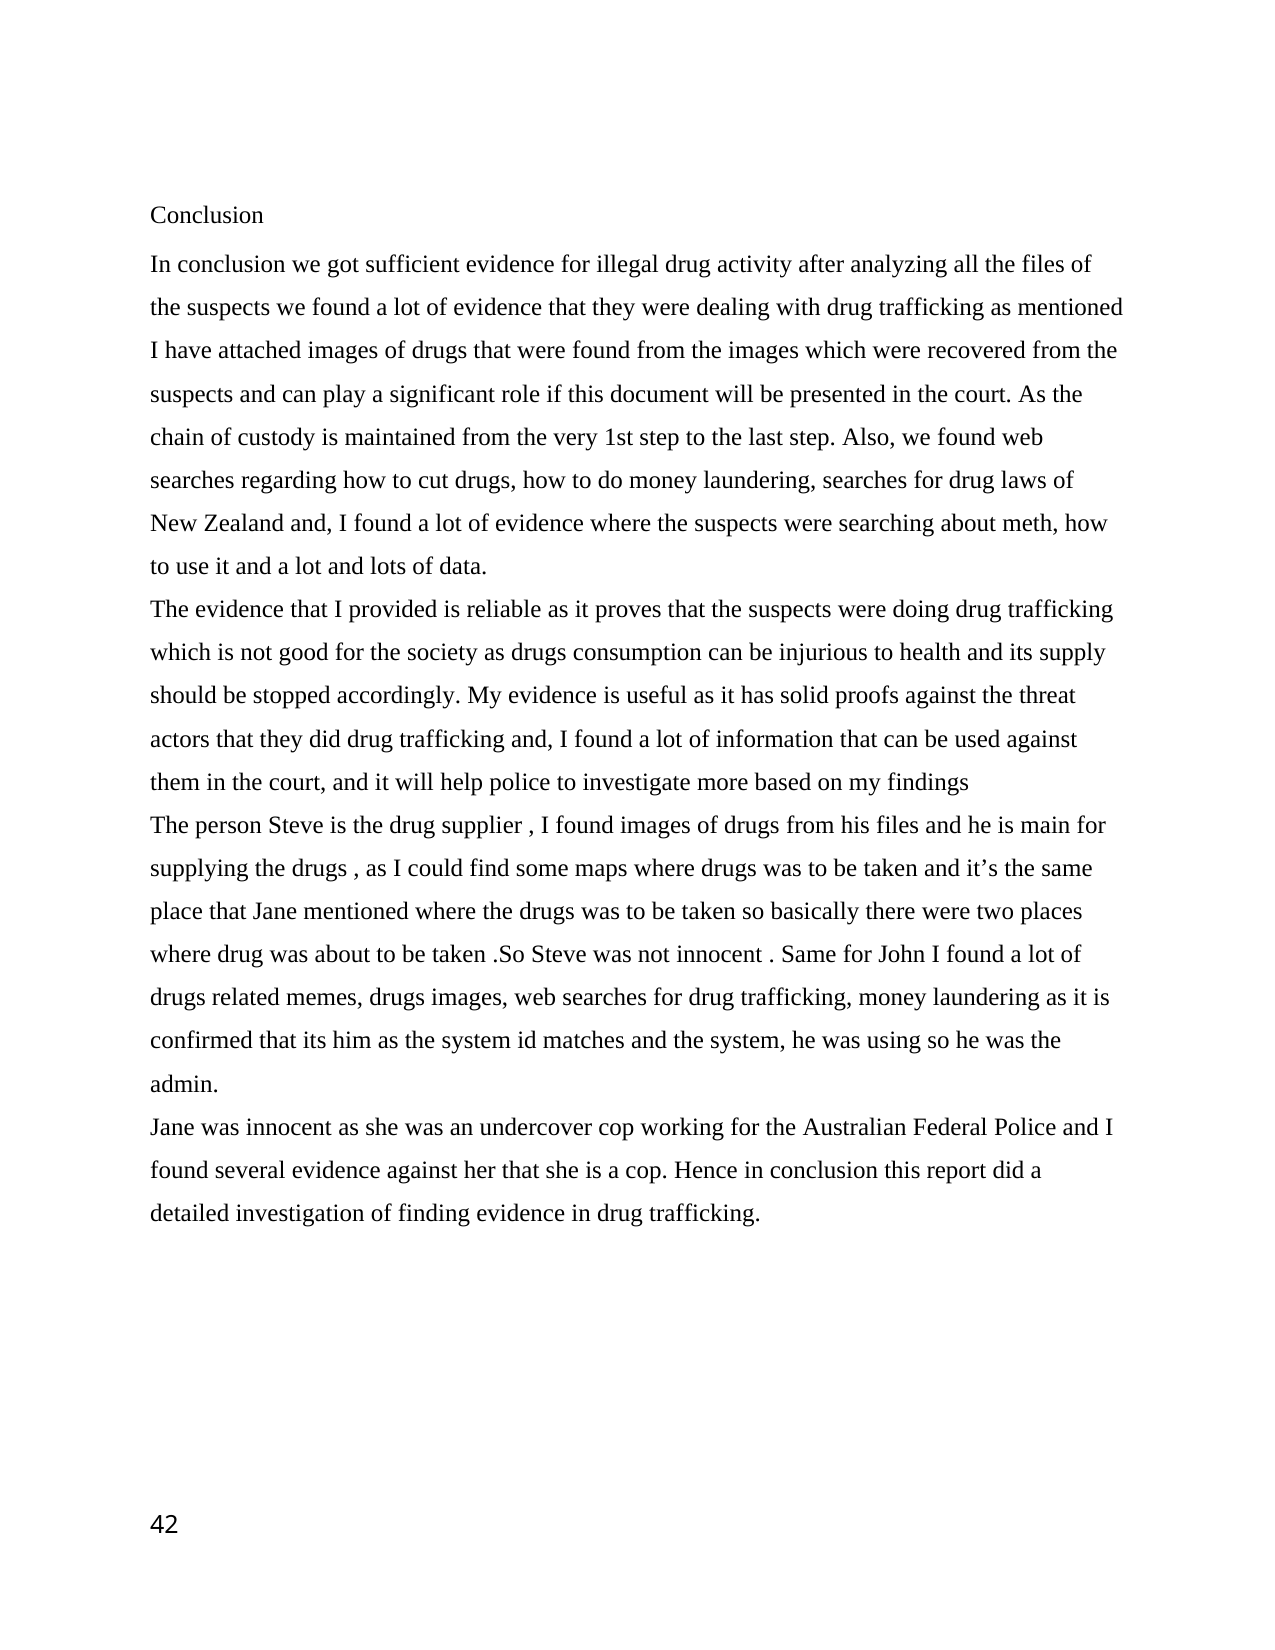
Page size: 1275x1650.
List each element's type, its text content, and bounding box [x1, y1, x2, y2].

text In conclusion we got sufficient evidence for illegal drug activity after analyzing all the files of the suspects we found a lot of evidence that they were dealing with drug trafficking as mentioned I have attached images of drugs that were found from the images which were recovered from the suspects and can play a significant role if this document will be presented in the court. As the chain of custody is maintained from the very 1st step to the last step. Also, we found web searches regarding how to cut drugs, how to do money laundering, searches for drug laws of New Zealand and, I found a lot of evidence where the suspects were searching about meth, how to use it and a lot and lots of data. [150, 249, 1125, 580]
text The evidence that I provided is reliable as it proves that the suspects were doing drug trafficking which is not good for the society as drugs consumption can be injurious to health and its supply should be stopped accordingly. My evidence is useful as it has solid proofs against the threat actors that they did drug trafficking and, I found a lot of information that can be used against them in the court, and it will help police to investigate more based on my findings [150, 594, 1125, 796]
text The person Steve is the drug supplier , I found images of drugs from his files and he is main for supplying the drugs , as I could find some maps where drugs was to be taken and it’s the same place that Jane mentioned where the drugs was to be taken so basically there were two places where drug was about to be taken .So Steve was not innocent . Same for John I found a lot of drugs related memes, drugs images, web searches for drug trafficking, money laundering as it is confirmed that its him as the system id matches and the system, he was using so he was the admin. [150, 810, 1125, 1097]
text Conclusion [150, 200, 1125, 228]
text Jane was innocent as she was an undercover cop working for the Australian Federal Police and I found several evidence against her that she is a cop. Hence in conclusion this report did a detailed investigation of finding evidence in drug trafficking. [150, 1112, 1125, 1227]
